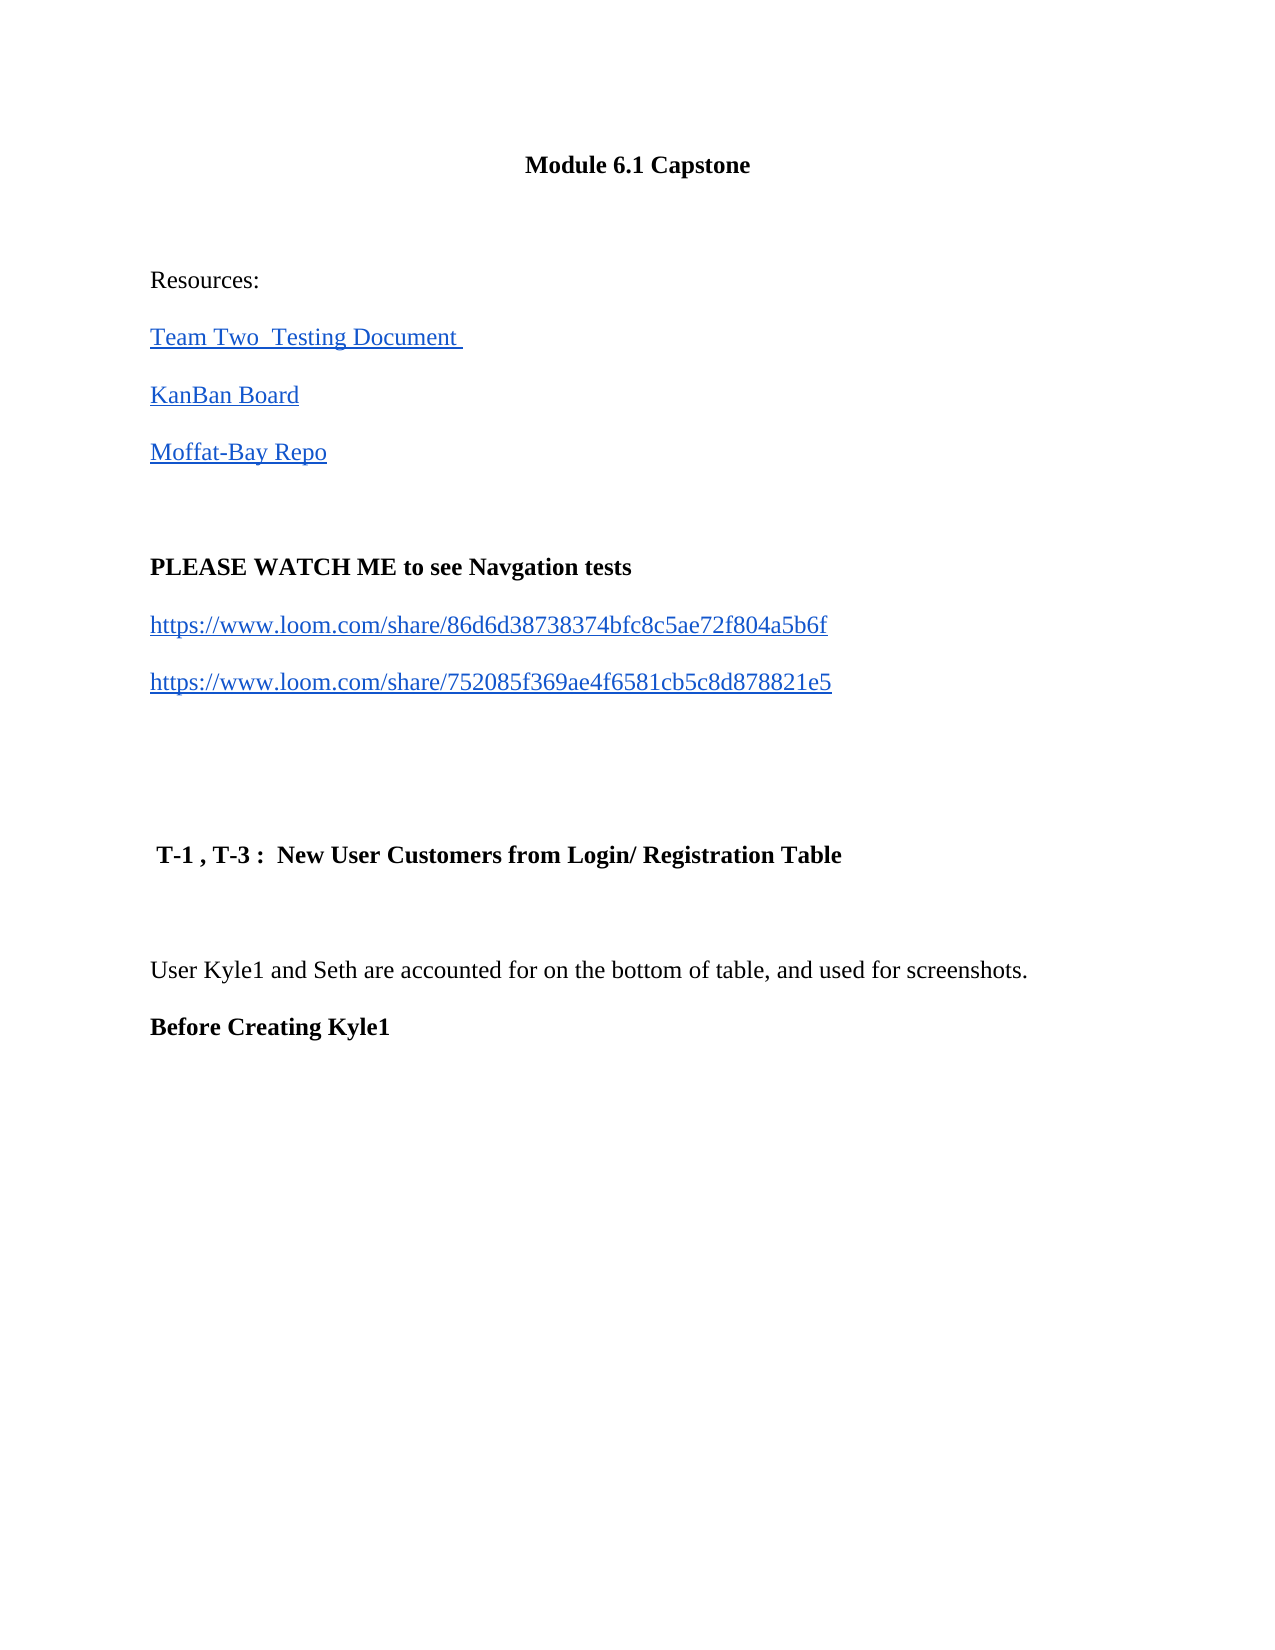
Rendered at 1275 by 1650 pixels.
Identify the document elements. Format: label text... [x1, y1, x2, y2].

text Resources: Team Two Testing Document KanBan Board Moffat-Bay Repo PLEASE WATCH ME to see Navgation tests https://www.loom.com/share/86d6d38738374bfc8c5ae72f804a5b6f https://www.loom.com/share/752085f369ae4f6581cb5c8d878821e5 T-1 , T-3 : New User Customers from Login/ Registration Table User Kyle1 and Seth are accounted for on the bottom of table, and used for screenshots. Before Creating Kyle1 After Creating Kyle1 [150, 207, 1125, 1041]
text Module 6.1 Capstone [150, 150, 1125, 179]
